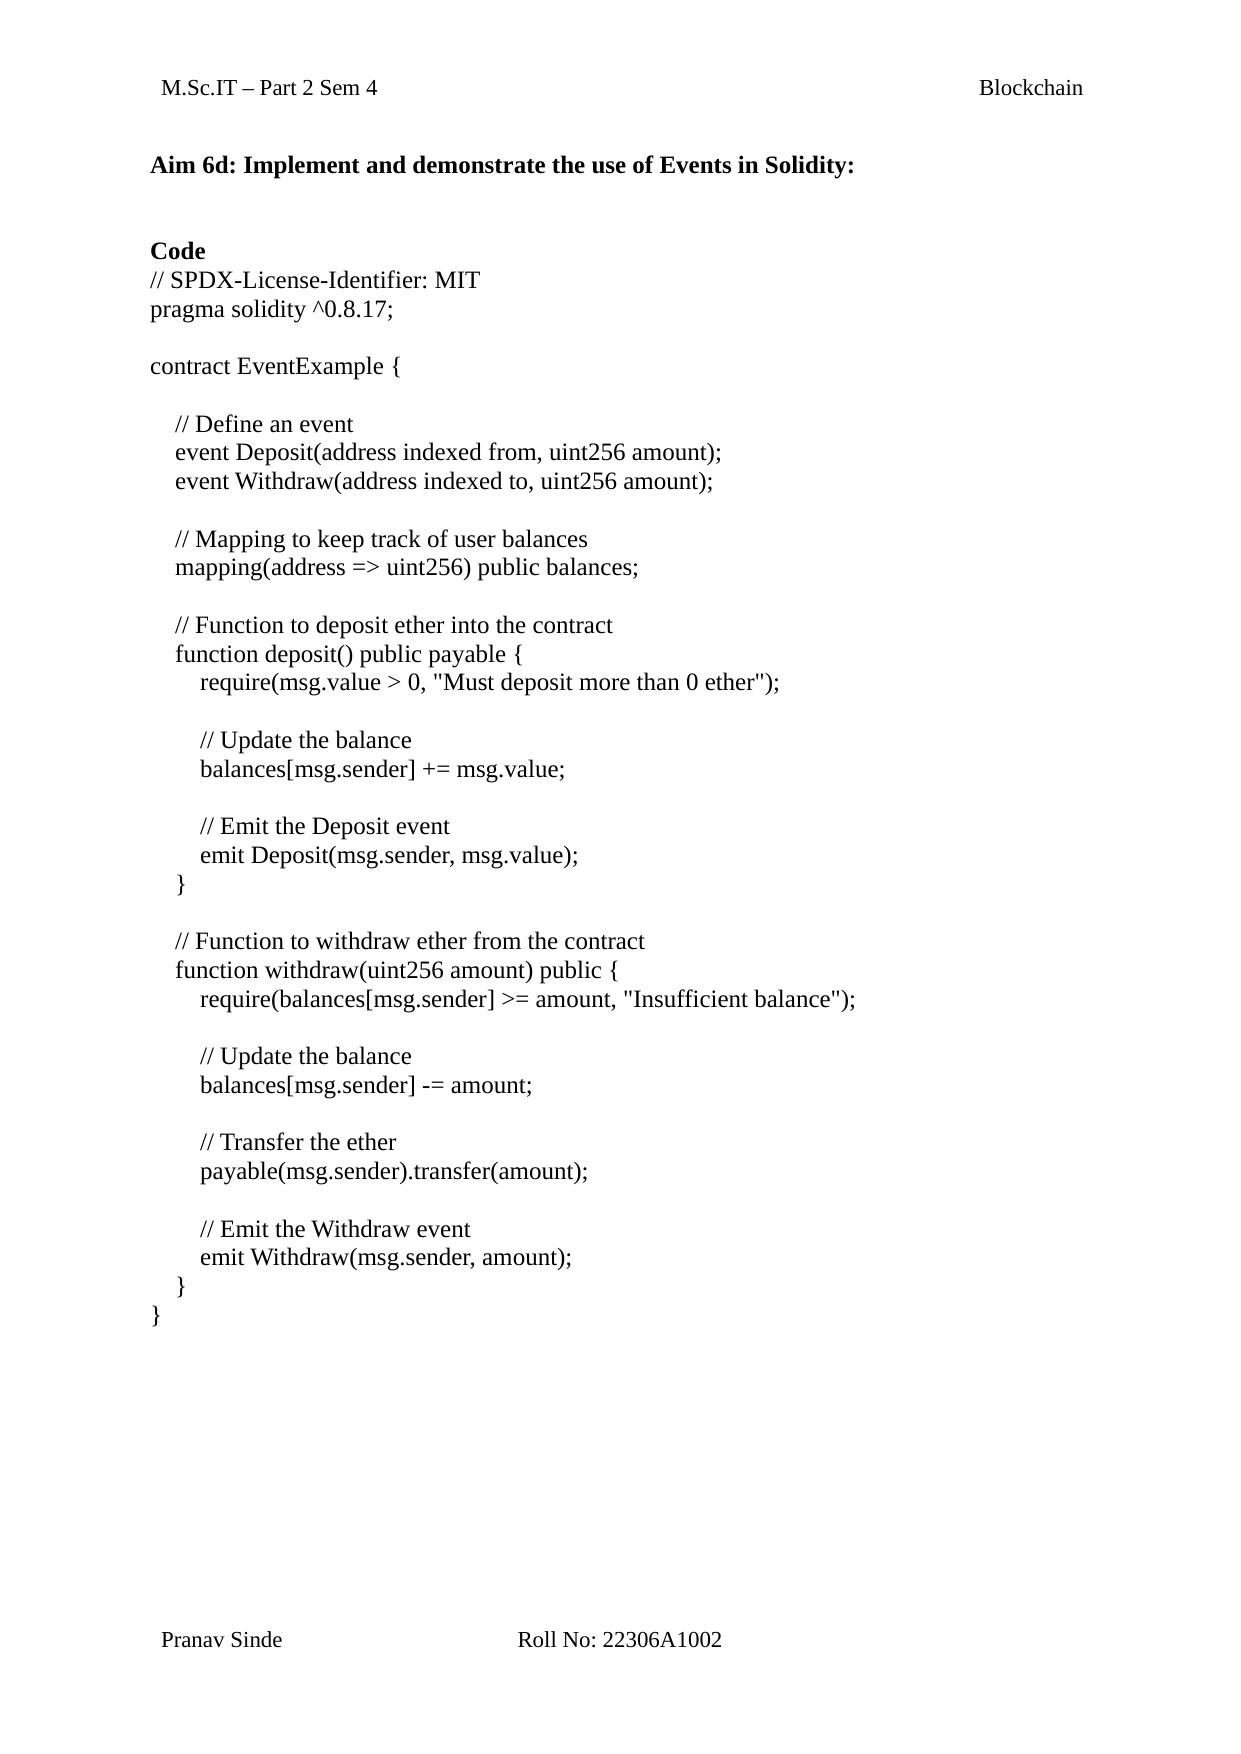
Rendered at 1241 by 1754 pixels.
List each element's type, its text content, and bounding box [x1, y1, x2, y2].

text } [150, 1271, 1090, 1300]
text require(msg.value > 0, "Must deposit more than 0 ether"); [150, 667, 1090, 696]
text // SPDX-License-Identifier: MIT [150, 265, 1090, 294]
text // Function to deposit ether into the contract [150, 610, 1090, 639]
text Aim 6d: Implement and demonstrate the use of Events in Solidity: [150, 150, 1090, 179]
text // Transfer the ether [150, 1127, 1090, 1156]
text // Define an event [150, 409, 1090, 437]
text pragma solidity ^0.8.17; [150, 294, 1090, 322]
text balances[msg.sender] += msg.value; [150, 754, 1090, 782]
text emit Deposit(msg.sender, msg.value); [150, 840, 1090, 869]
text // Update the balance [150, 725, 1090, 754]
text function deposit() public payable { [150, 639, 1090, 667]
text require(balances[msg.sender] >= amount, "Insufficient balance"); [150, 984, 1090, 1012]
text function withdraw(uint256 amount) public { [150, 955, 1090, 984]
text } [150, 869, 1090, 897]
text // Mapping to keep track of user balances [150, 524, 1090, 552]
text mapping(address => uint256) public balances; [150, 552, 1090, 581]
text // Emit the Deposit event [150, 811, 1090, 840]
text emit Withdraw(msg.sender, amount); [150, 1242, 1090, 1271]
text payable(msg.sender).transfer(amount); [150, 1156, 1090, 1185]
text event Deposit(address indexed from, uint256 amount); [150, 437, 1090, 466]
text } [150, 1300, 1090, 1329]
text Code [150, 236, 1090, 265]
text // Emit the Withdraw event [150, 1214, 1090, 1242]
text balances[msg.sender] -= amount; [150, 1070, 1090, 1099]
text // Function to withdraw ether from the contract [150, 926, 1090, 955]
text // Update the balance [150, 1041, 1090, 1070]
text event Withdraw(address indexed to, uint256 amount); [150, 466, 1090, 495]
text contract EventExample { [150, 351, 1090, 380]
